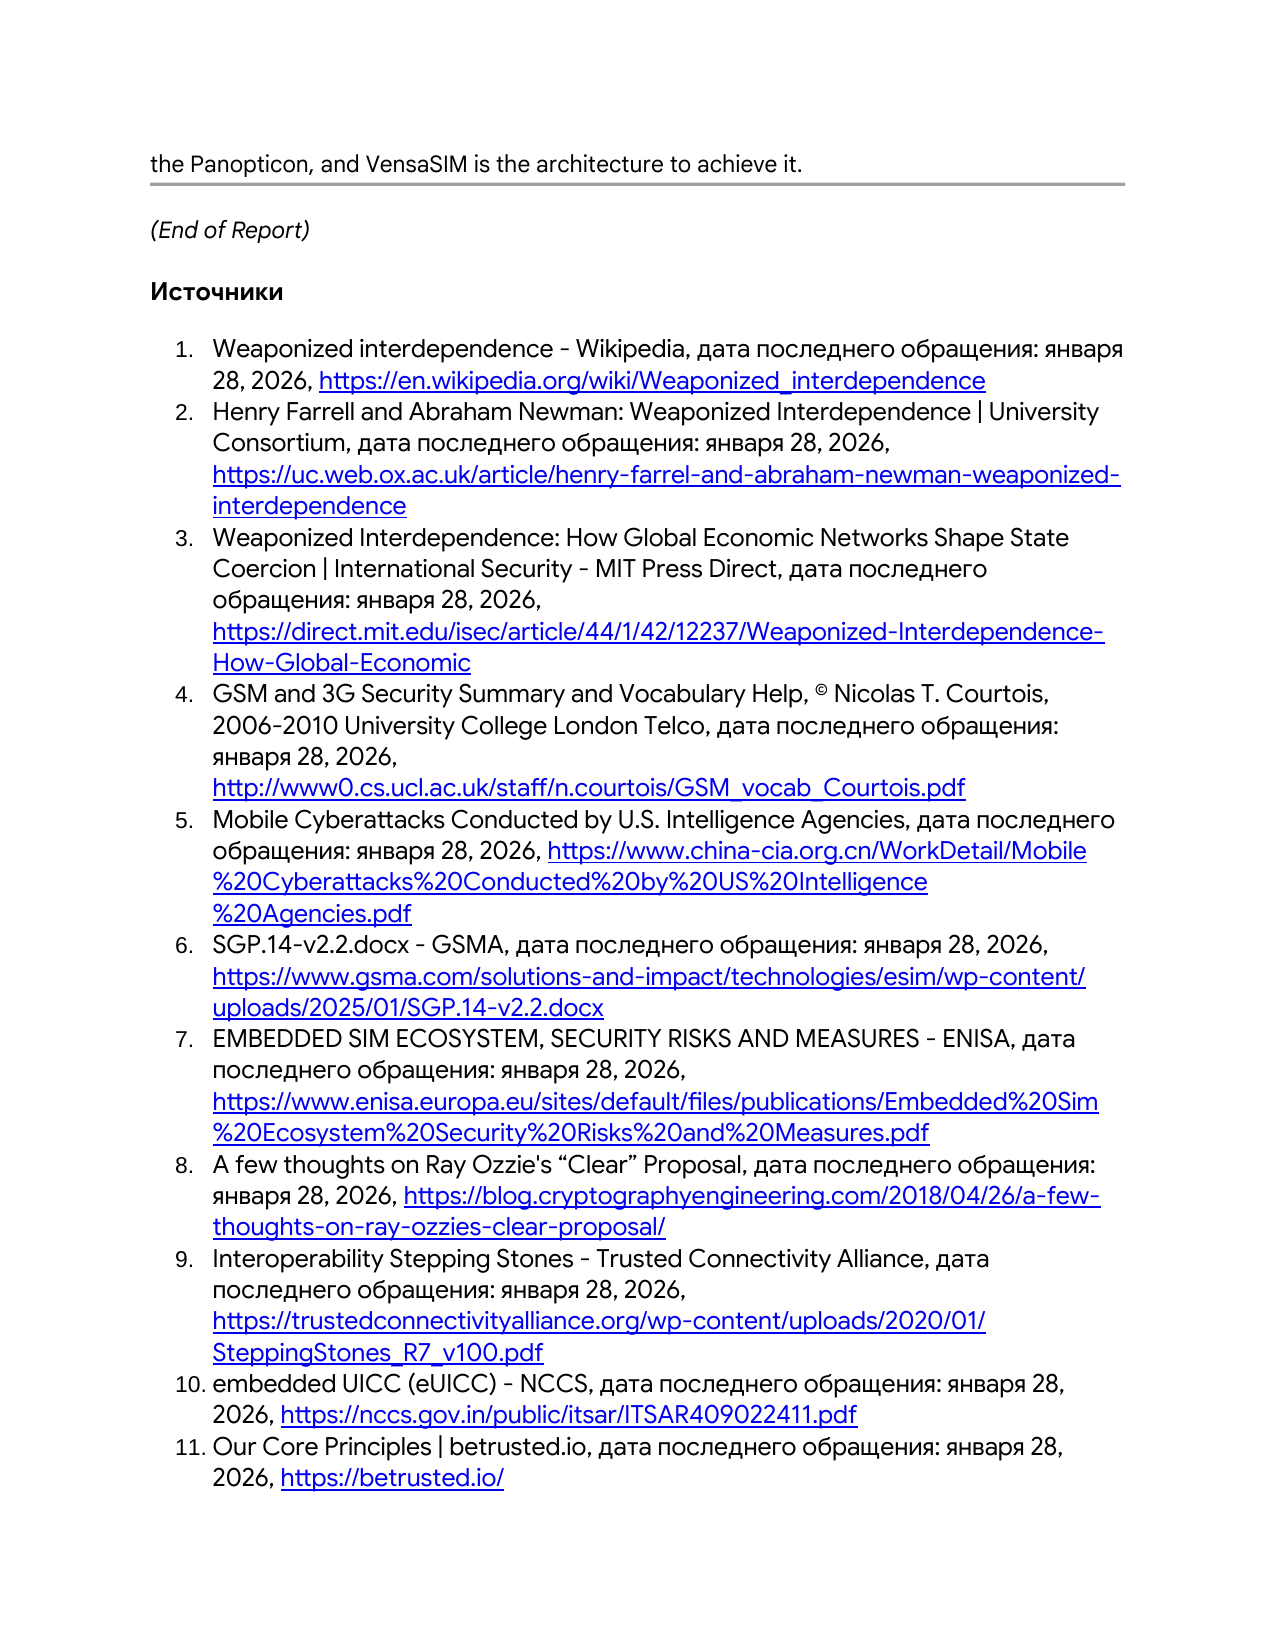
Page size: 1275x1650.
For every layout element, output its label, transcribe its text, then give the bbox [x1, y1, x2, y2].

list SGP.14-v2.2.docx - GSMA, дата последнего обращения: января 28, 2026, https://www.gsma.com/solutions-and-impact/technologies/esim/wp-content/uploads/2025/01/SGP.14-v2.2.docx [175, 929, 1125, 1023]
list Weaponized interdependence - Wikipedia, дата последнего обращения: января 28, 2026, https://en.wikipedia.org/wiki/Weaponized_interdependence [175, 334, 1125, 396]
text (End of Report) [150, 186, 1125, 245]
list GSM and 3G Security Summary and Vocabulary Help, © Nicolas T. Courtois, 2006-2010 University College London Telco, дата последнего обращения: января 28, 2026, http://www0.cs.ucl.ac.uk/staff/n.courtois/GSM_vocab_Courtois.pdf [175, 678, 1125, 804]
list embedded UICC (eUICC) - NCCS, дата последнего обращения: января 28, 2026, https://nccs.gov.in/public/itsar/ITSAR409022411.pdf [175, 1368, 1125, 1431]
list A few thoughts on Ray Ozzie's “Clear” Proposal, дата последнего обращения: января 28, 2026, https://blog.cryptographyengineering.com/2018/04/26/a-few-thoughts-on-ray-ozzies-clear-proposal/ [175, 1149, 1125, 1243]
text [150, 150, 1125, 179]
list Our Core Principles | betrusted.io, дата последнего обращения: января 28, 2026, https://betrusted.io/ [175, 1431, 1125, 1494]
subtitle Источники [150, 276, 1125, 307]
list Interoperability Stepping Stones - Trusted Connectivity Alliance, дата последнего обращения: января 28, 2026, https://trustedconnectivityalliance.org/wp-content/uploads/2020/01/SteppingStones_R7_v100.pdf [175, 1243, 1125, 1368]
list EMBEDDED SIM ECOSYSTEM, SECURITY RISKS AND MEASURES - ENISA, дата последнего обращения: января 28, 2026, https://www.enisa.europa.eu/sites/default/files/publications/Embedded%20Sim%20Ecosystem%20Security%20Risks%20and%20Measures.pdf [175, 1023, 1125, 1149]
list Weaponized Interdependence: How Global Economic Networks Shape State Coercion | International Security - MIT Press Direct, дата последнего обращения: января 28, 2026, https://direct.mit.edu/isec/article/44/1/42/12237/Weaponized-Interdependence-How-Global-Economic [175, 522, 1125, 678]
list Henry Farrell and Abraham Newman: Weaponized Interdependence | University Consortium, дата последнего обращения: января 28, 2026, https://uc.web.ox.ac.uk/article/henry-farrel-and-abraham-newman-weaponized-interdependence [175, 396, 1125, 522]
list Mobile Cyberattacks Conducted by U.S. Intelligence Agencies, дата последнего обращения: января 28, 2026, https://www.china-cia.org.cn/WorkDetail/Mobile%20Cyberattacks%20Conducted%20by%20US%20Intelligence%20Agencies.pdf [175, 804, 1125, 929]
